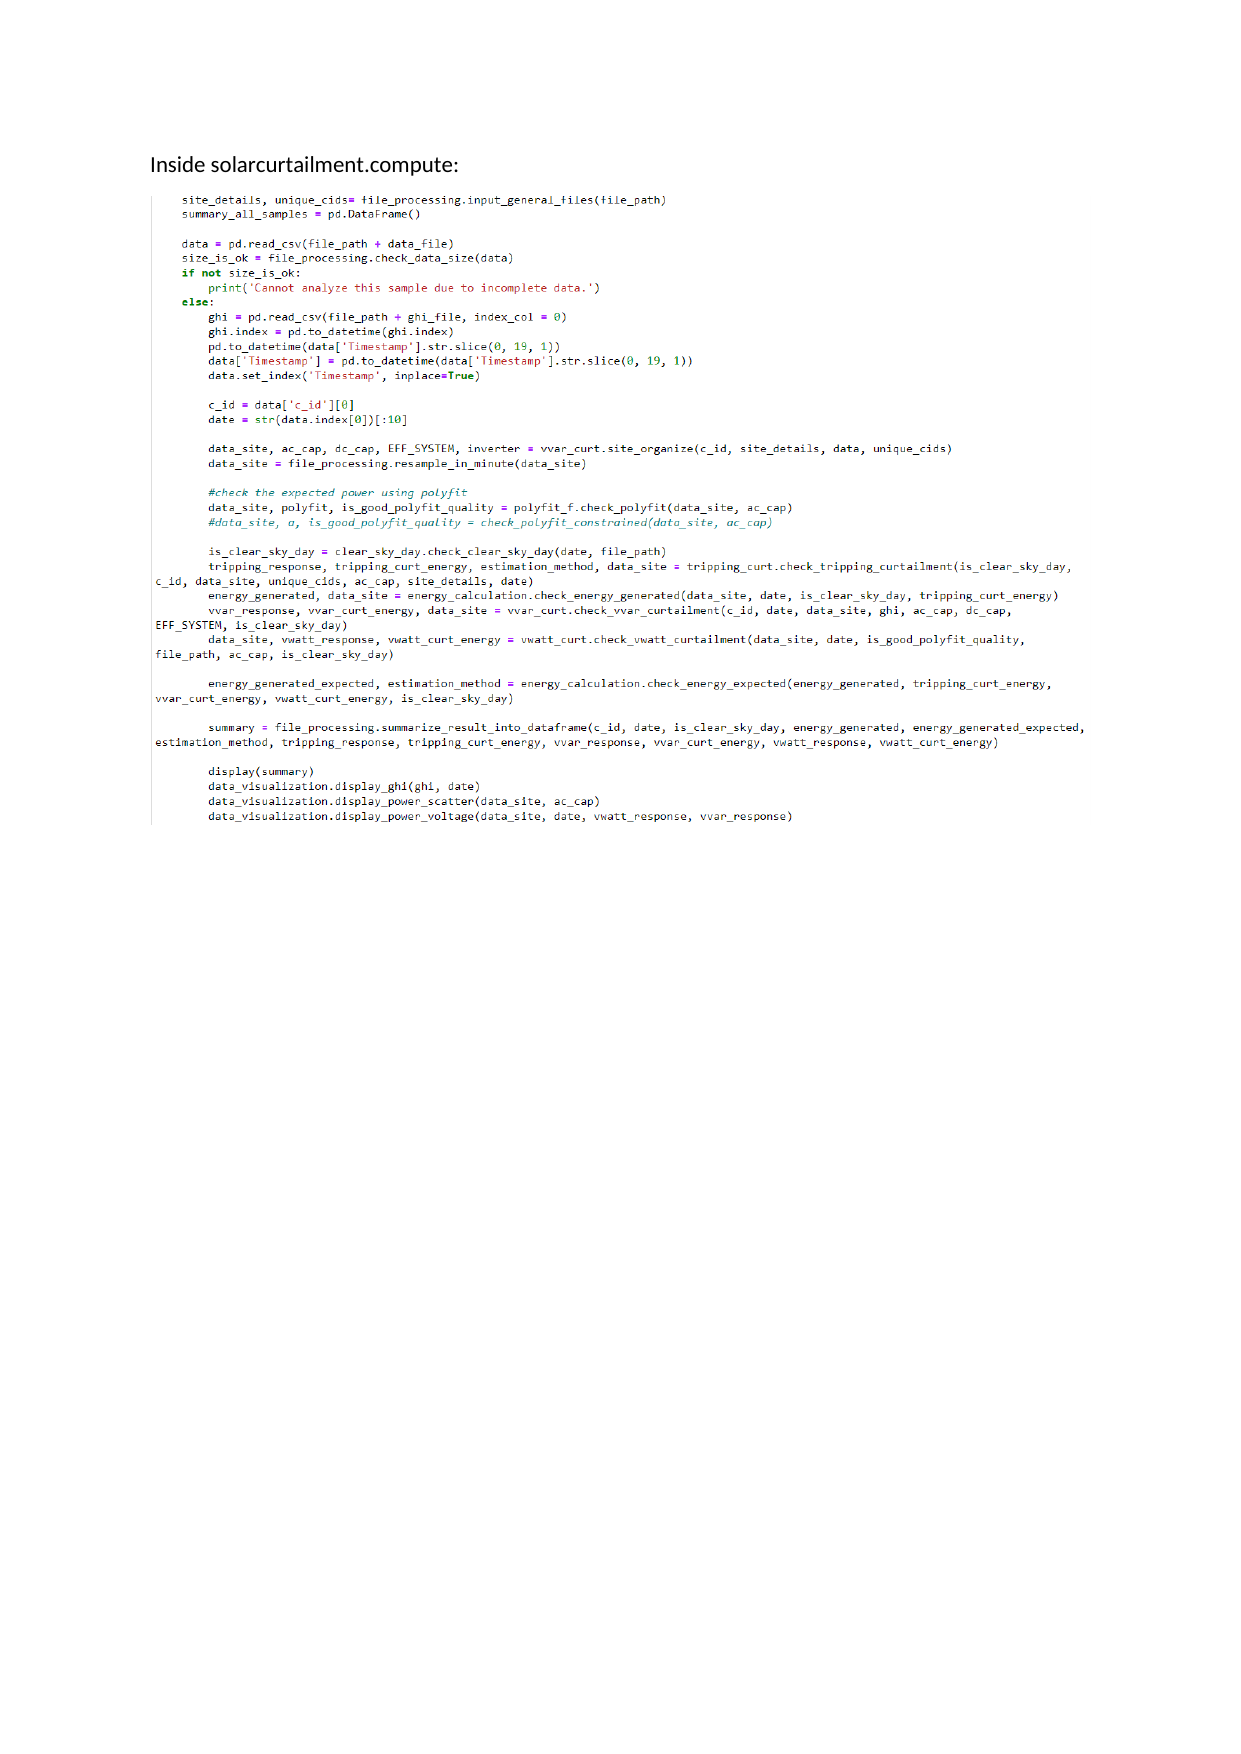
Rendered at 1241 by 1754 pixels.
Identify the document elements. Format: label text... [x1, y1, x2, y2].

text Inside solarcurtailment.compute: [150, 150, 1090, 178]
picture [150, 196, 1091, 825]
